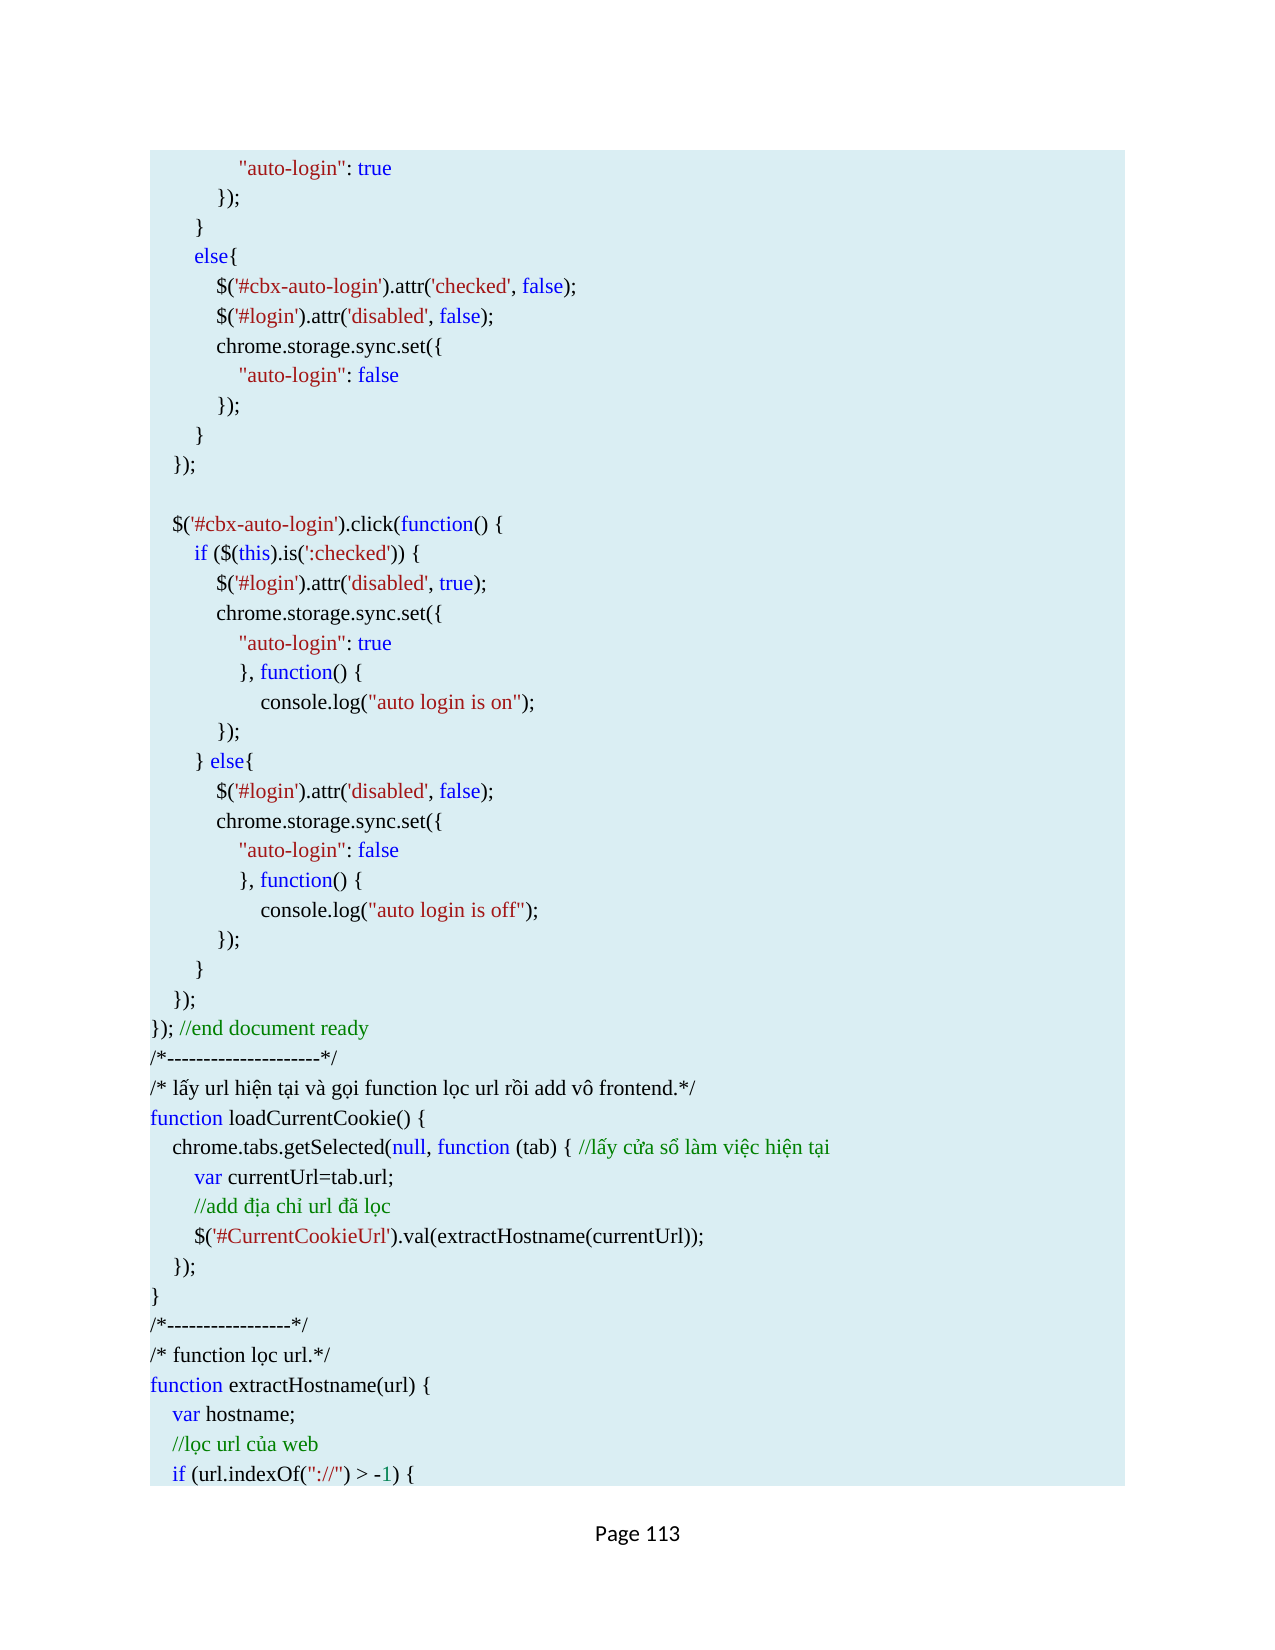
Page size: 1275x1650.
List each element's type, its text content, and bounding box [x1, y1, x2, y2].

text chrome.tabs.getSelected(null, function (tab) { //lấy cửa sổ làm việc hiện tại [150, 1130, 1125, 1159]
text } [150, 952, 1125, 981]
text chrome.storage.sync.set({ [150, 595, 1125, 625]
text "auto-login": false [150, 833, 1125, 862]
text /* lấy url hiện tại và gọi function lọc url rồi add vô frontend.*/ [150, 1070, 1125, 1100]
text if ($(this).is(':checked')) { [150, 536, 1125, 566]
text }); [150, 922, 1125, 952]
text //lọc url của web [150, 1427, 1125, 1456]
text } [150, 417, 1125, 447]
text /*-----------------*/ [150, 1308, 1125, 1337]
text chrome.storage.sync.set({ [150, 328, 1125, 358]
text function loadCurrentCookie() { [150, 1100, 1125, 1130]
text }); [150, 180, 1125, 209]
text console.log("auto login is off"); [150, 892, 1125, 922]
text var currentUrl=tab.url; [150, 1159, 1125, 1189]
text console.log("auto login is on"); [150, 684, 1125, 714]
text "auto-login": true [150, 625, 1125, 655]
text $('#login').attr('disabled', false); [150, 773, 1125, 803]
text }); [150, 1248, 1125, 1278]
text if (url.indexOf("://") > -1) { [150, 1456, 1125, 1486]
text "auto-login": true [150, 150, 1125, 180]
text }); [150, 447, 1125, 477]
text } [150, 209, 1125, 239]
text }); [150, 714, 1125, 744]
text $('#login').attr('disabled', true); [150, 566, 1125, 595]
text var hostname; [150, 1397, 1125, 1427]
text }, function() { [150, 862, 1125, 892]
text }); [150, 981, 1125, 1011]
text else{ [150, 239, 1125, 269]
text /*---------------------*/ [150, 1041, 1125, 1070]
text } else{ [150, 744, 1125, 773]
text chrome.storage.sync.set({ [150, 803, 1125, 833]
text }, function() { [150, 655, 1125, 684]
text $('#cbx-auto-login').attr('checked', false); [150, 269, 1125, 298]
text function extractHostname(url) { [150, 1367, 1125, 1397]
text $('#cbx-auto-login').click(function() { [150, 506, 1125, 536]
text "auto-login": false [150, 358, 1125, 387]
text /* function lọc url.*/ [150, 1337, 1125, 1367]
text }); [150, 387, 1125, 417]
text } [150, 1278, 1125, 1308]
text $('#CurrentCookieUrl').val(extractHostname(currentUrl)); [150, 1219, 1125, 1248]
text $('#login').attr('disabled', false); [150, 298, 1125, 328]
text //add địa chỉ url đã lọc [150, 1189, 1125, 1219]
text }); //end document ready [150, 1011, 1125, 1041]
